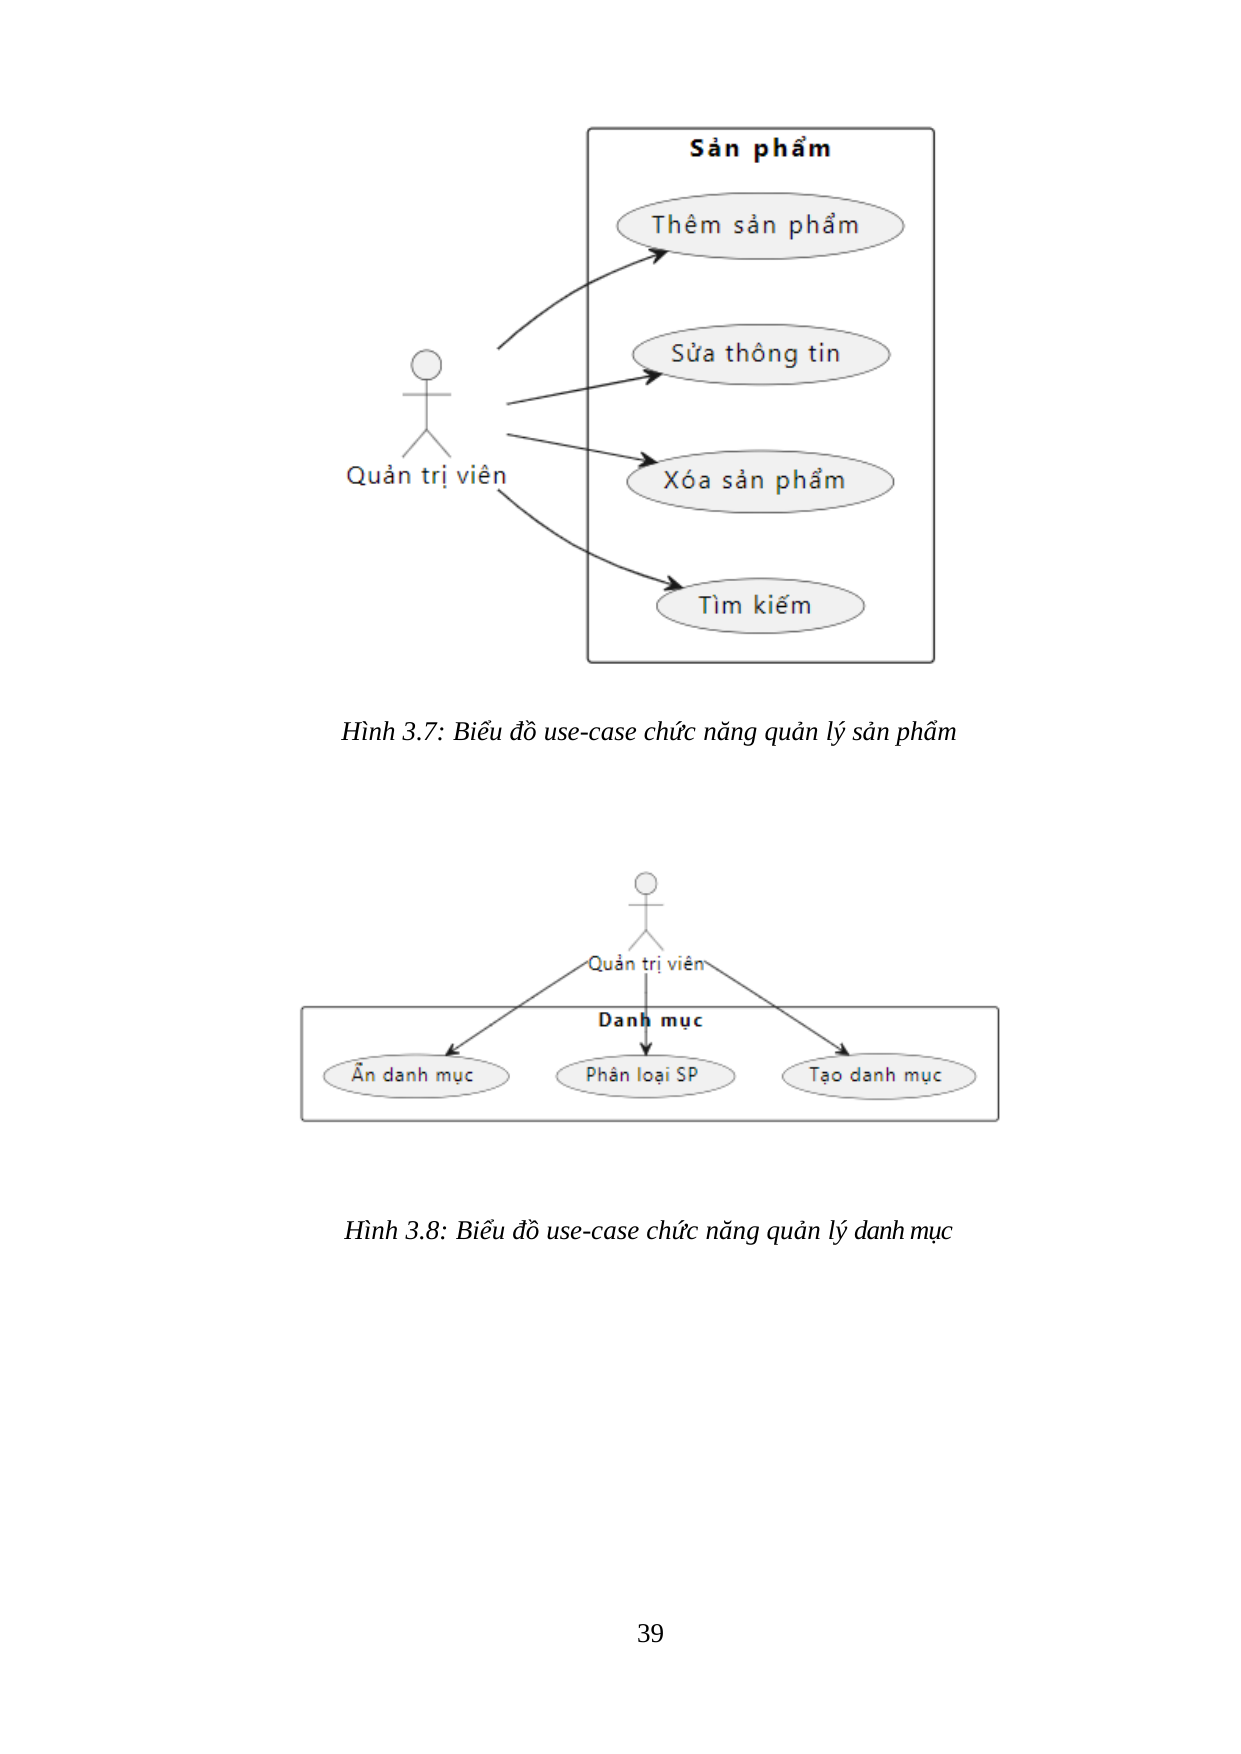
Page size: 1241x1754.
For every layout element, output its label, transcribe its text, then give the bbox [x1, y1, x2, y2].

picture [262, 116, 1037, 689]
text Hình 3.8: Biểu đồ use-case chức năng quản lý danh mục [163, 1214, 1137, 1245]
picture [205, 856, 1095, 1188]
text Hình 3.7: Biểu đồ use-case chức năng quản lý sản phẩm [163, 715, 1137, 746]
